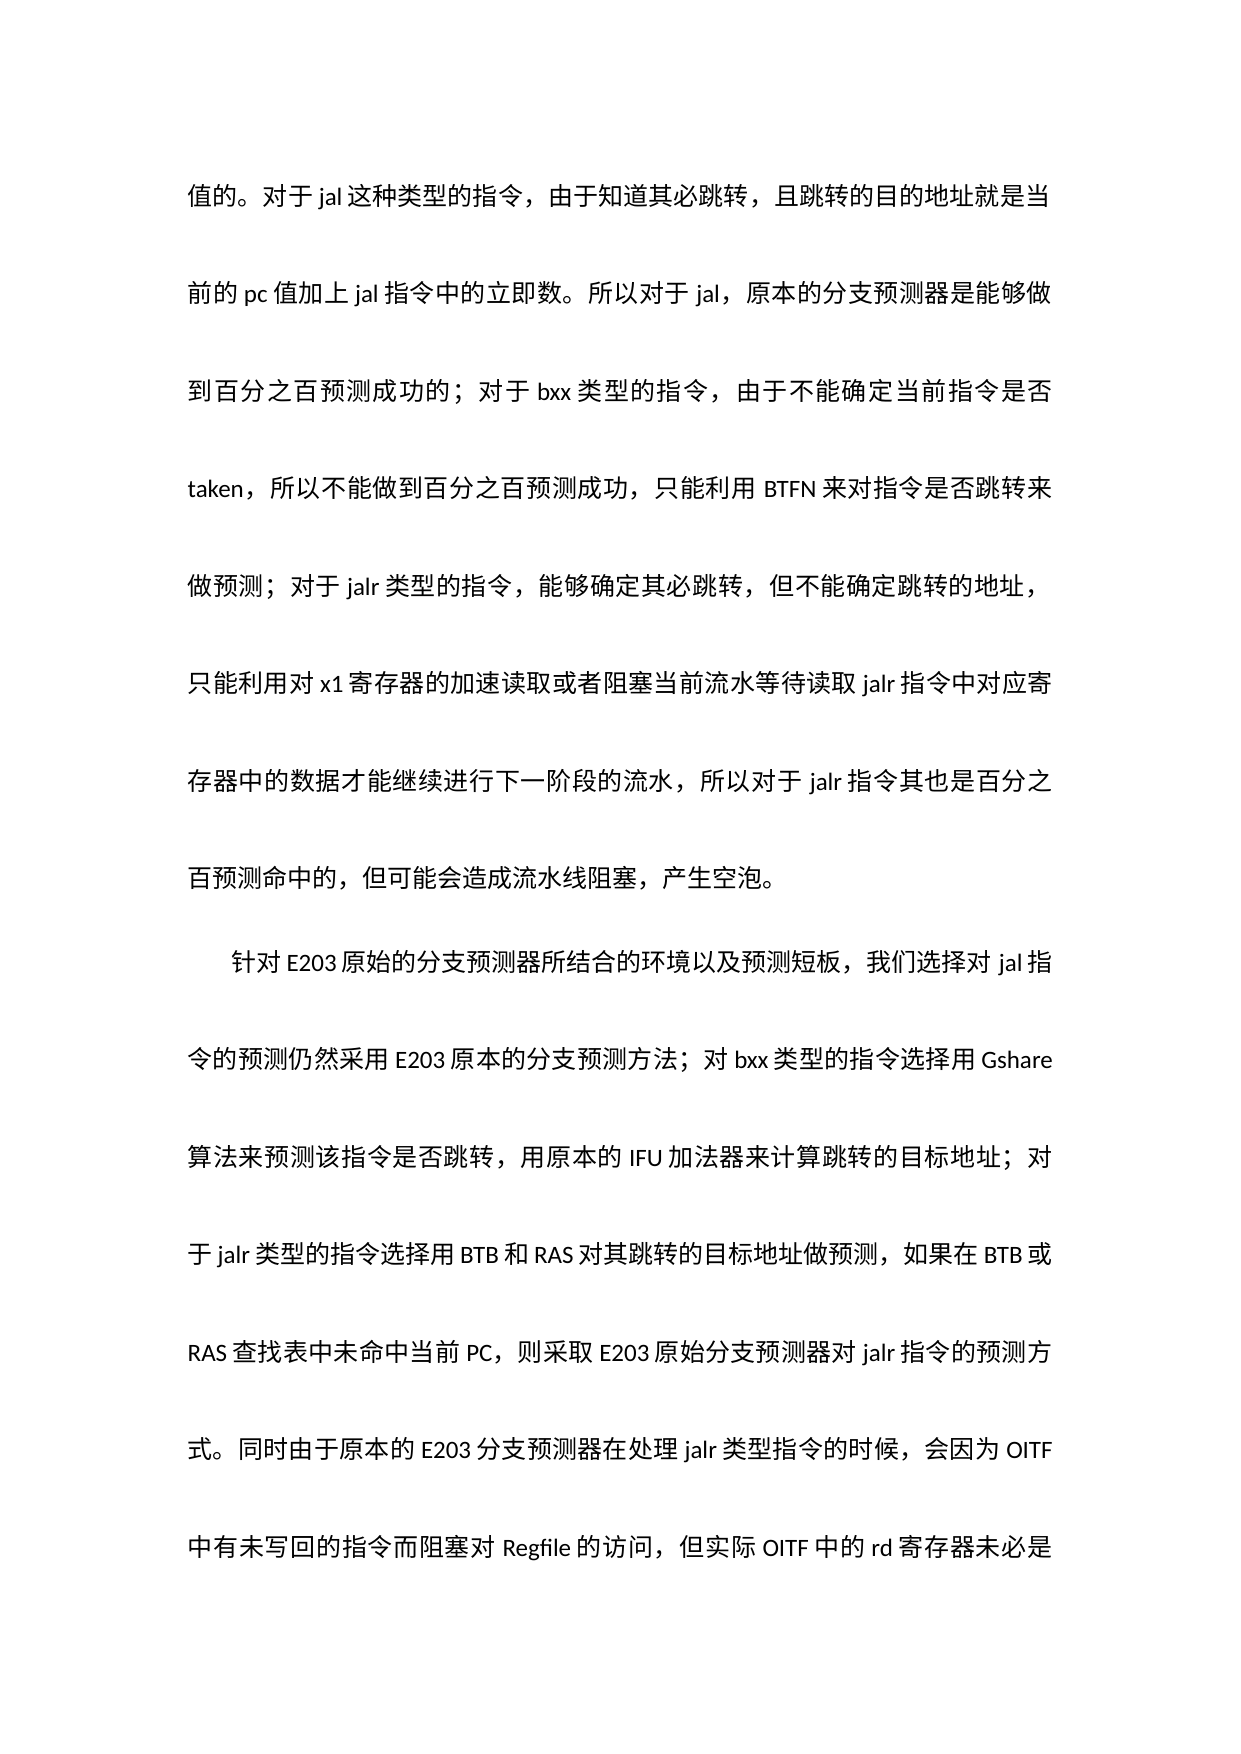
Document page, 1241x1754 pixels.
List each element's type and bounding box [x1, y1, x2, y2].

text [187, 162, 1053, 909]
text [187, 928, 1053, 1578]
